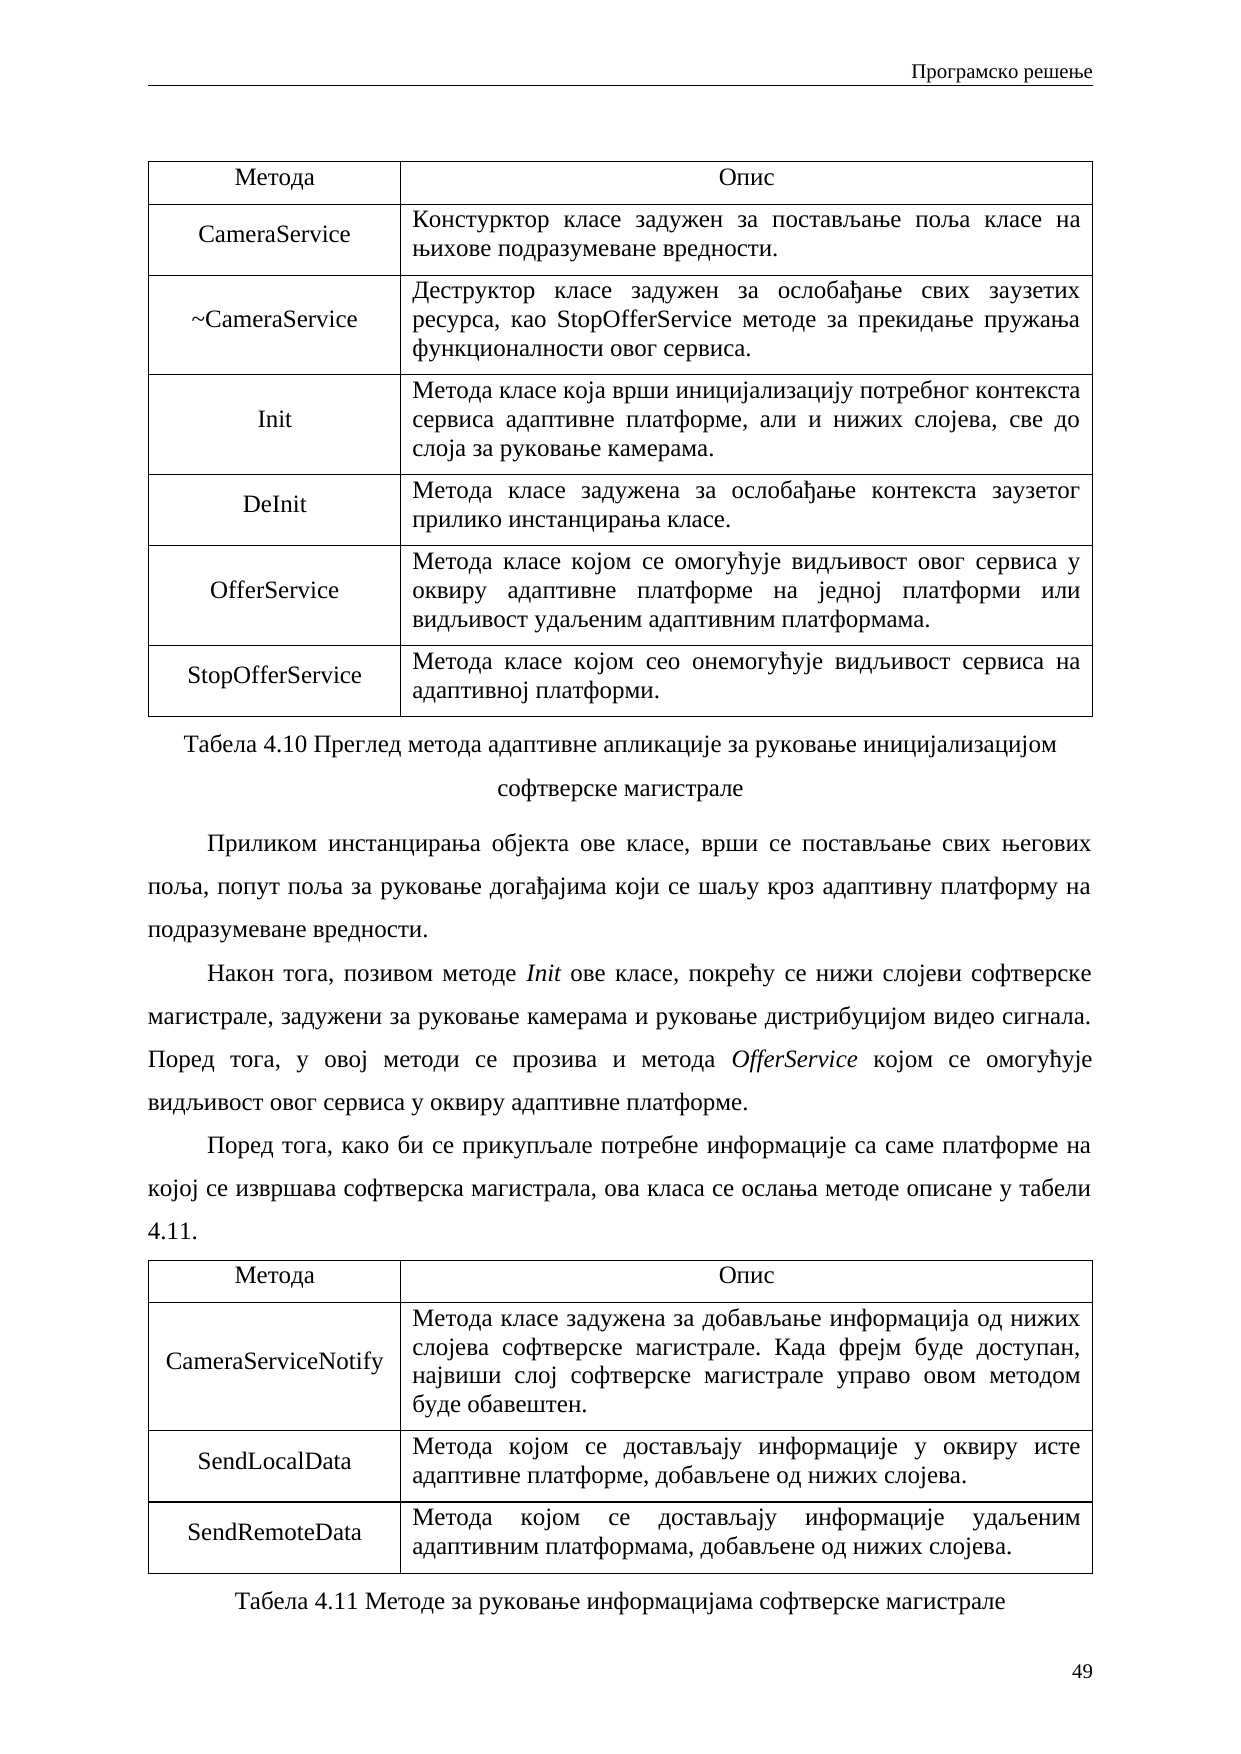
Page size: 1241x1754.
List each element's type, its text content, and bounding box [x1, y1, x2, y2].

table_cell OfferService [149, 546, 400, 645]
table_cell StopOfferService [149, 646, 400, 716]
table_cell SendRemoteData [149, 1503, 400, 1572]
table_cell Init [149, 375, 400, 474]
table_cell Метода класе која врши иницијализацију потребног контекста сервиса адаптивне платформе, али и нижих слојева, све до слоја за руковање камерама. [401, 375, 1092, 474]
table_header Опис [401, 1261, 1092, 1302]
table_cell Метода којом се достављају информације удаљеним адаптивним платформама, добављене од нижих слојева. [401, 1503, 1092, 1572]
table_cell Деструктор класе задужен за ослобађање свих заузетих ресурса, као StopOfferService методе за прекидање пружања функционалности овог сервиса. [401, 276, 1092, 374]
table_cell SendLocalData [149, 1431, 400, 1501]
table_header Метода [149, 1261, 400, 1302]
table_cell Метода класе којом се омогућује видљивост овог сервиса у оквиру адаптивне платформе на једној платформи или видљивост удаљеним адаптивним платформама. [401, 546, 1092, 645]
text Приликом инстанцирања објекта ове класе, врши се постављање свих његових поља, попут поља за руковање догађајима који се шаљу кроз адаптивну платформу на подразумеване вредности. [148, 828, 1093, 943]
table_cell Метода којом се достављају информације у оквиру исте адаптивне платформе, добављене од нижих слојева. [401, 1431, 1092, 1501]
text Поред тога, како би се прикупљале потребне информације са саме платформе на којој се извршава софтверска магистрала, ова класа се ослања методе описане у табели 4.11. [148, 1130, 1093, 1245]
table_header Метода [149, 162, 400, 203]
table_cell CameraService [149, 205, 400, 274]
table_header Опис [401, 162, 1092, 203]
table_cell Констурктор класе задужен за постављање поља класе на њихове подразумеване вредности. [401, 205, 1092, 274]
table_cell Метода класе којом сео онемогућује видљивост сервиса на адаптивној платформи. [401, 646, 1092, 716]
text Табела 4.10 Преглед метода адаптивне апликације за руковање иницијализацијом софтверске магистрале [148, 729, 1093, 801]
table_cell Метода класе задужена за ослобађање контекста заузетог прилико инстанцирања класе. [401, 475, 1092, 545]
text Табела 4.11 Методе за руковање информацијама софтверске магистрале [148, 1586, 1093, 1615]
table_cell ~CameraService [149, 276, 400, 374]
table_cell DeInit [149, 475, 400, 545]
table_cell Метода класе задужена за добављање информација од нижих слојева софтверске магистрале. Када фрејм буде доступан, највиши слој софтверске магистрале управо овом методом буде обавештен. [401, 1303, 1092, 1430]
table_cell CameraServiceNotify [149, 1303, 400, 1430]
text Након тога, позивом методе Init ове класе, покрећу се нижи слојеви софтверске магистрале, задужени за руковање камерама и руковање дистрибуцијом видео сигнала. Поред тога, у овој методи се прозива и метода OfferService којом се омогућује видљивост овог сервиса у оквиру адаптивне платформе. [148, 958, 1093, 1116]
